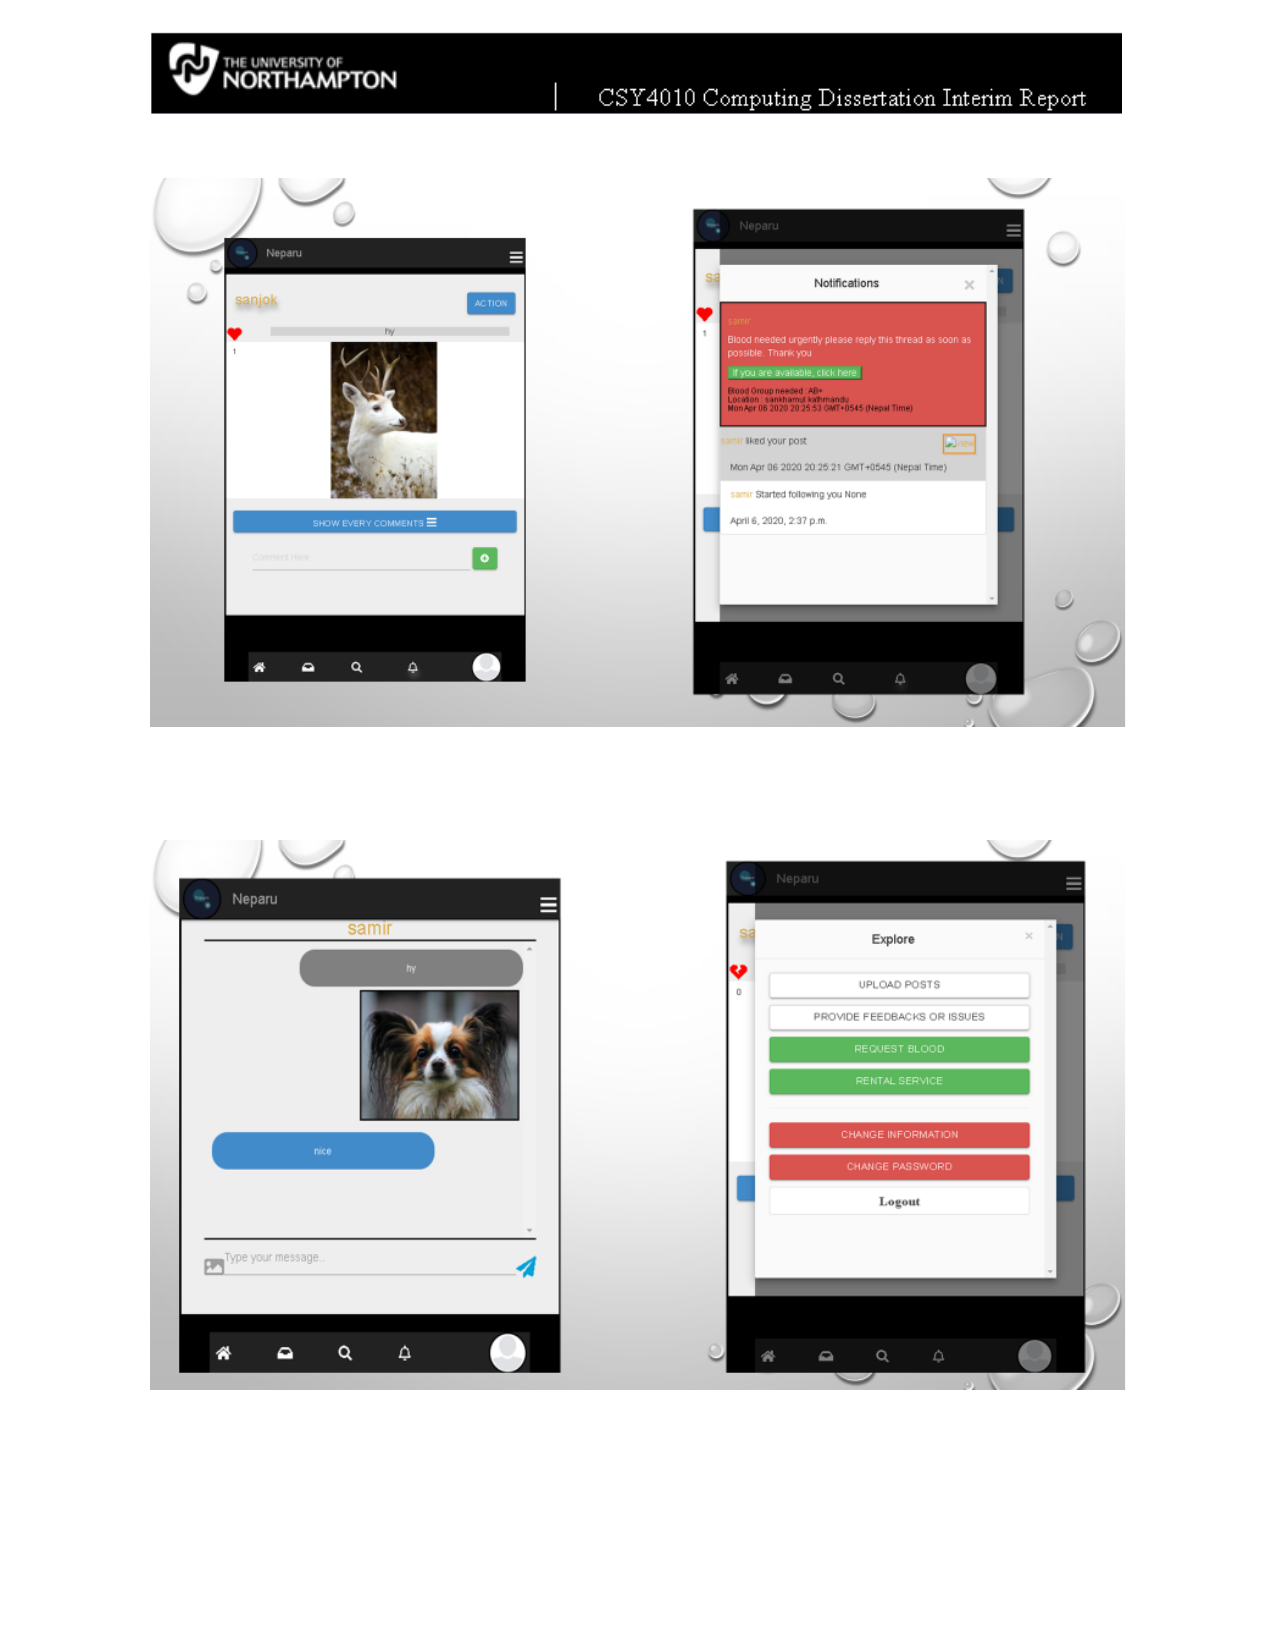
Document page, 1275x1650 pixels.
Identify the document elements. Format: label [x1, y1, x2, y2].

picture [150, 178, 1125, 727]
picture [150, 21, 1122, 116]
picture [150, 840, 1125, 1390]
